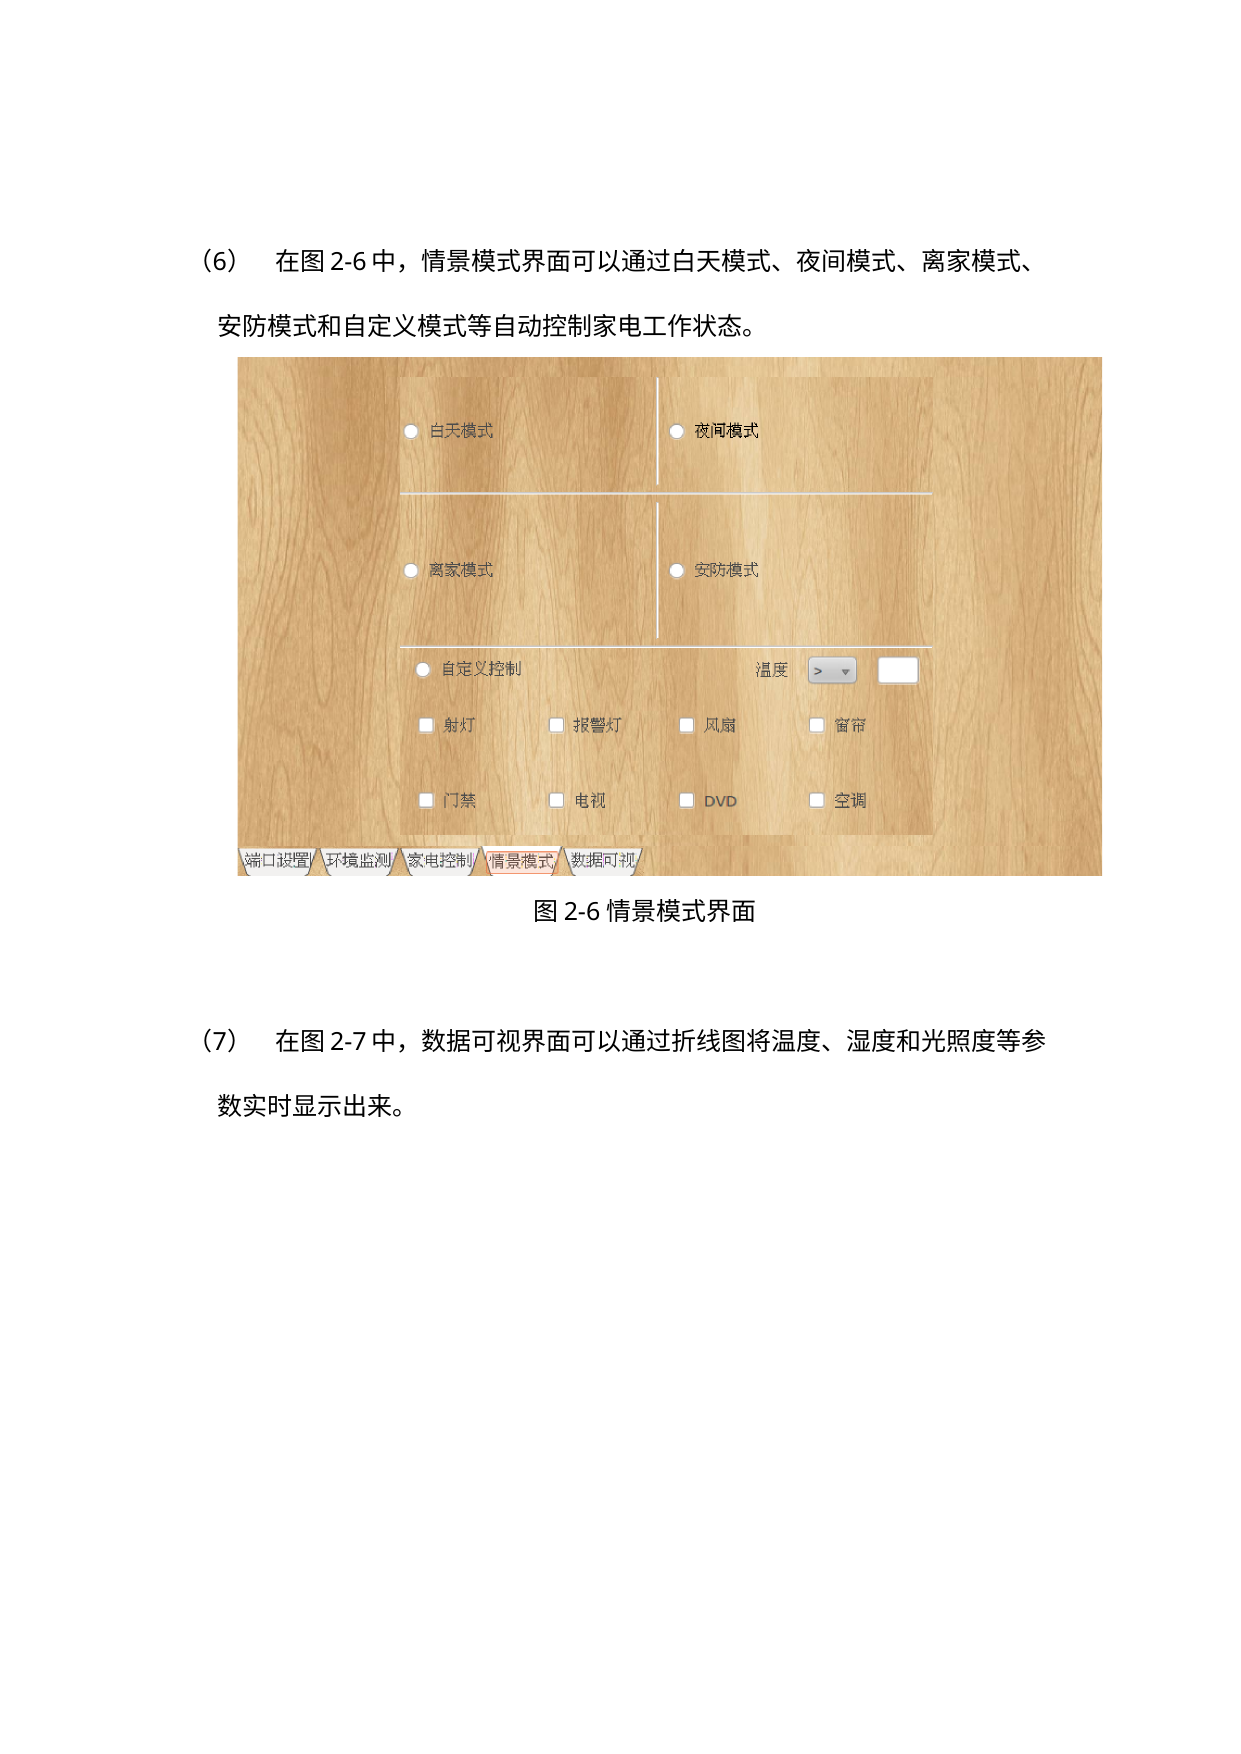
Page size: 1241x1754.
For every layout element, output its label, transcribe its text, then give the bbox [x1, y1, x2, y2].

list 在图2-7中，数据可视界面可以通过折线图将温度、湿度和光照度等参数实时显示出来。 [187, 1007, 1053, 1137]
picture [237, 357, 1103, 876]
text 图2-6 情景模式界面 [187, 877, 1053, 942]
list 在图2-6中，情景模式界面可以通过白天模式、夜间模式、离家模式、安防模式和自定义模式等自动控制家电工作状态。 [187, 227, 1053, 357]
